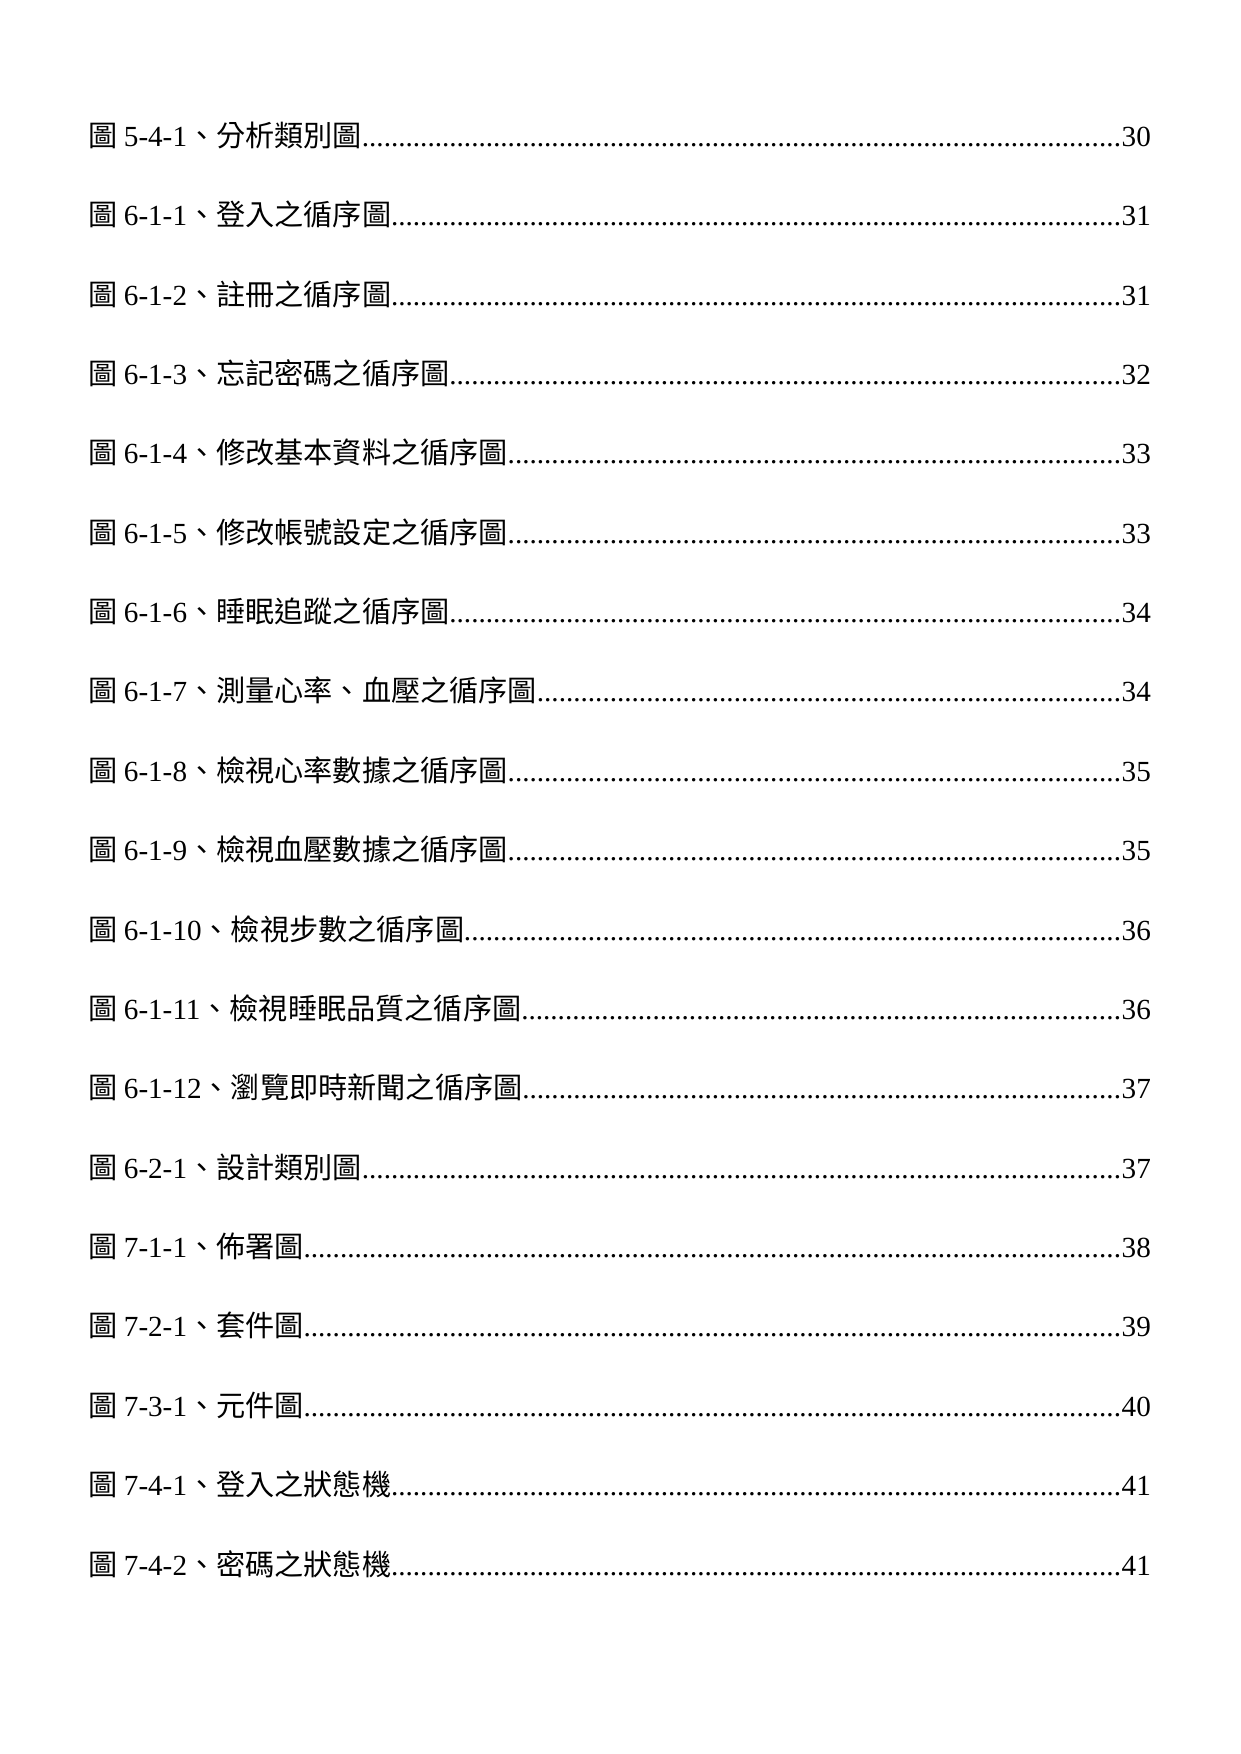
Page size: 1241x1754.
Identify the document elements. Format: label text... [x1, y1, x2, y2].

text 圖7-2-1、套件圖 39 [89, 1284, 1152, 1364]
text 圖6-1-8、檢視心率數據之循序圖 35 [89, 729, 1152, 808]
text 圖6-1-10、檢視步數之循序圖 36 [89, 887, 1152, 967]
text 圖6-1-5、修改帳號設定之循序圖 33 [89, 491, 1152, 570]
text 圖5-4-1、分析類別圖 30 [89, 94, 1152, 173]
text 圖6-1-9、檢視血壓數據之循序圖 35 [89, 808, 1152, 887]
text 圖7-1-1、佈署圖 38 [89, 1205, 1152, 1284]
text 圖6-1-12、瀏覽即時新聞之循序圖 37 [89, 1046, 1152, 1126]
text 圖6-1-4、修改基本資料之循序圖 33 [89, 411, 1152, 491]
text 圖6-1-2、註冊之循序圖 31 [89, 252, 1152, 332]
text 圖6-1-11、檢視睡眠品質之循序圖 36 [89, 967, 1152, 1046]
text 圖6-1-1、登入之循序圖 31 [89, 173, 1152, 252]
text 圖6-1-6、睡眠追蹤之循序圖 34 [89, 570, 1152, 649]
text 圖7-4-1、登入之狀態機 41 [89, 1443, 1152, 1522]
text 圖7-3-1、元件圖 40 [89, 1364, 1152, 1443]
text 圖6-1-7、測量心率、血壓之循序圖 34 [89, 649, 1152, 729]
text 圖6-1-3、忘記密碼之循序圖 32 [89, 332, 1152, 411]
text 圖7-4-2、密碼之狀態機 41 [89, 1522, 1152, 1602]
text 圖6-2-1、設計類別圖 37 [89, 1126, 1152, 1205]
